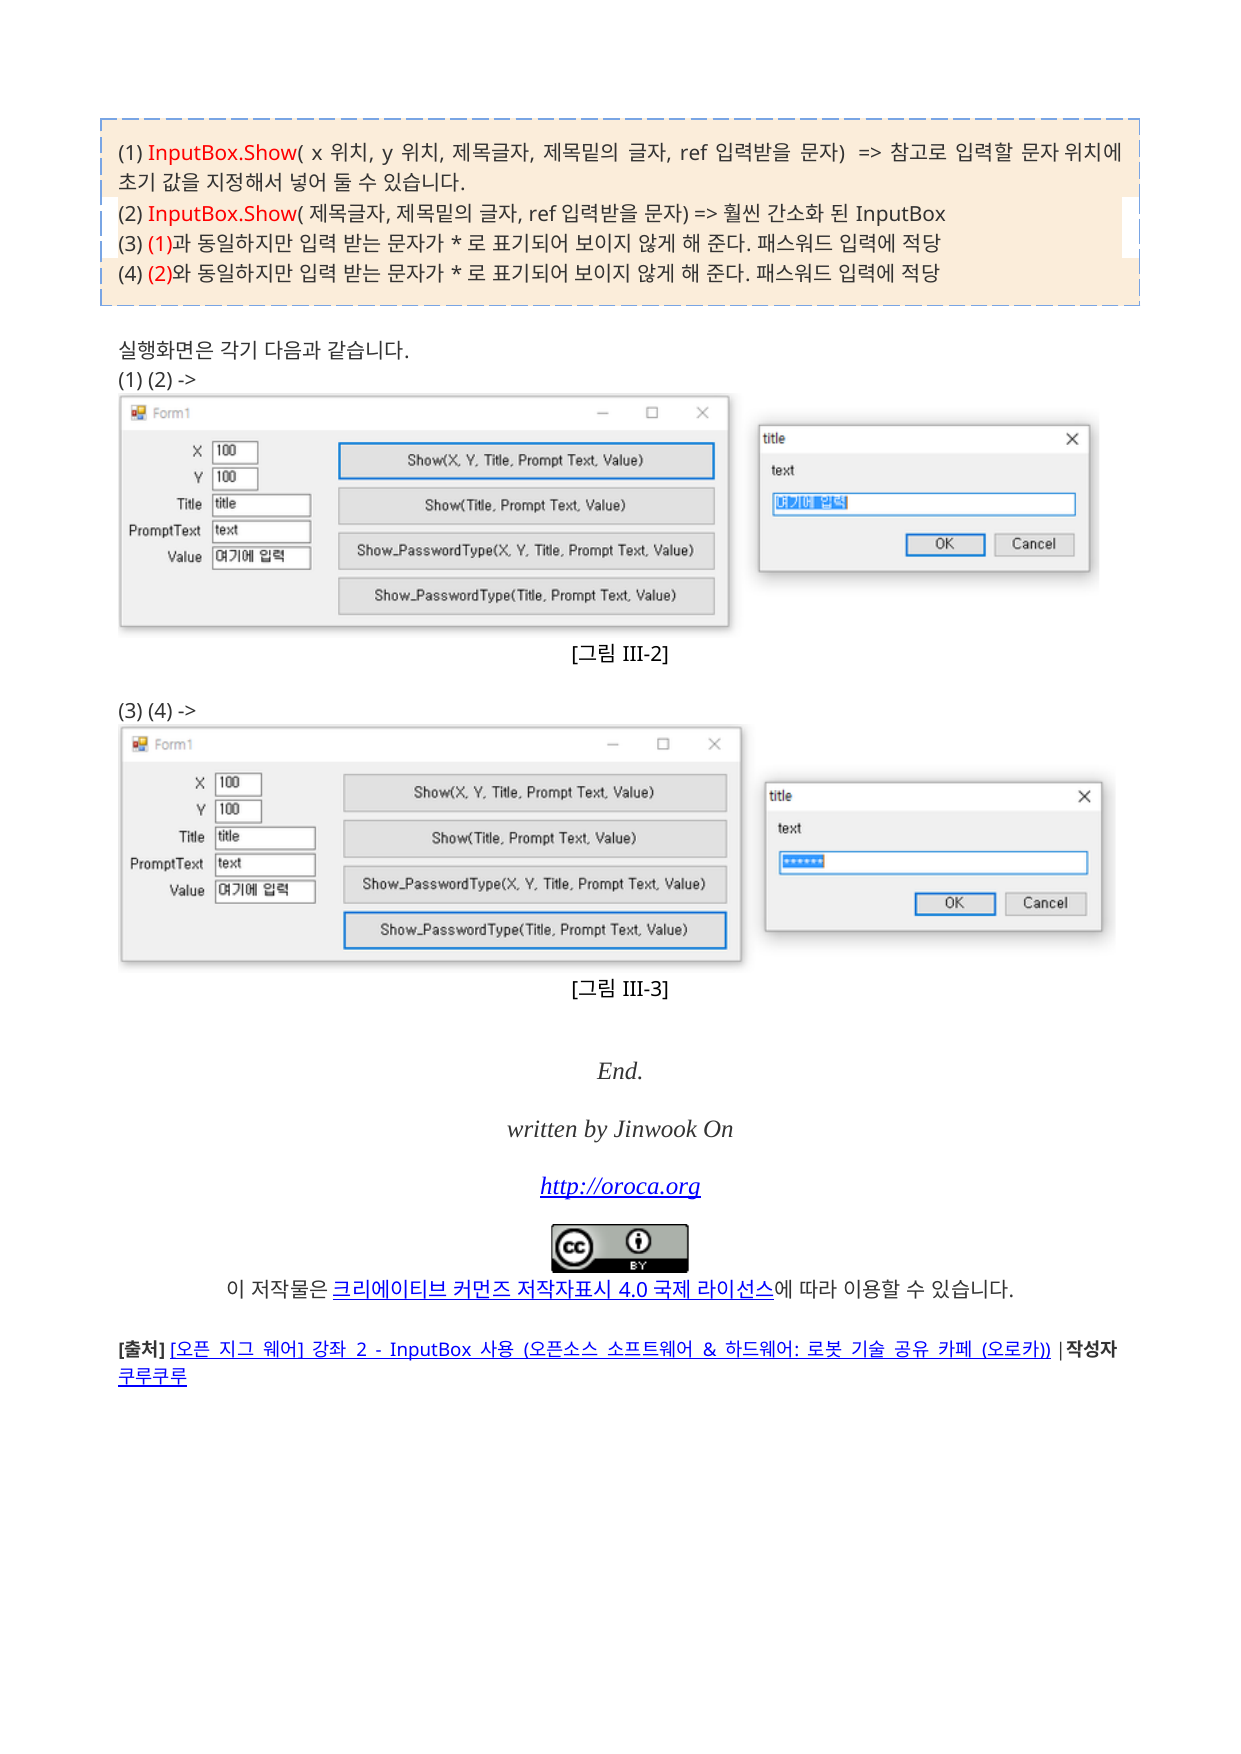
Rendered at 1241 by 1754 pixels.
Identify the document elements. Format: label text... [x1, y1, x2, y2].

picture [118, 724, 1116, 973]
picture [551, 1224, 689, 1273]
text (4) (2)와 동일하지만 입력 받는 문자가 * 로 표기되어 보이지 않게 해 준다. 패스워드 입력에 적당 [100, 239, 1140, 306]
text http://oroca.org [118, 1171, 1122, 1200]
text (2) InputBox.Show( 제목글자, 제목밑의 글자, ref 입력받을 문자) => 훨씬 간소화 된 InputBox [118, 197, 1122, 227]
picture [118, 393, 1100, 638]
text 이 저작물은 크리에이티브 커먼즈 저작자표시 4.0 국제 라이선스에 따라 이용할 수 있습니다. [118, 1273, 1122, 1303]
text End. [118, 1056, 1122, 1085]
text (1) (2) -> [118, 365, 1122, 393]
text (3) (4) -> [118, 696, 1122, 724]
text written by Jinwook On [118, 1114, 1122, 1143]
text 실행화면은 각기 다음과 같습니다. [118, 334, 1122, 365]
text (1) InputBox.Show( x 위치, y 위치, 제목글자, 제목밑의 글자, ref 입력받을 문자) => 참고로 입력할 문자 위치에 초기 값을 지정해서 넣어 둘 수 있습니다. [100, 118, 1140, 197]
text [그림 III-3] [118, 973, 1122, 1003]
text [그림 III-2] [118, 637, 1122, 668]
text [출처] [오픈 지그 웨어] 강좌 2 - InputBox 사용 (오픈소스 소프트웨어 & 하드웨어: 로봇 기술 공유 카페 (오로카)) |작성자 쿠루쿠루 [118, 1334, 1122, 1389]
